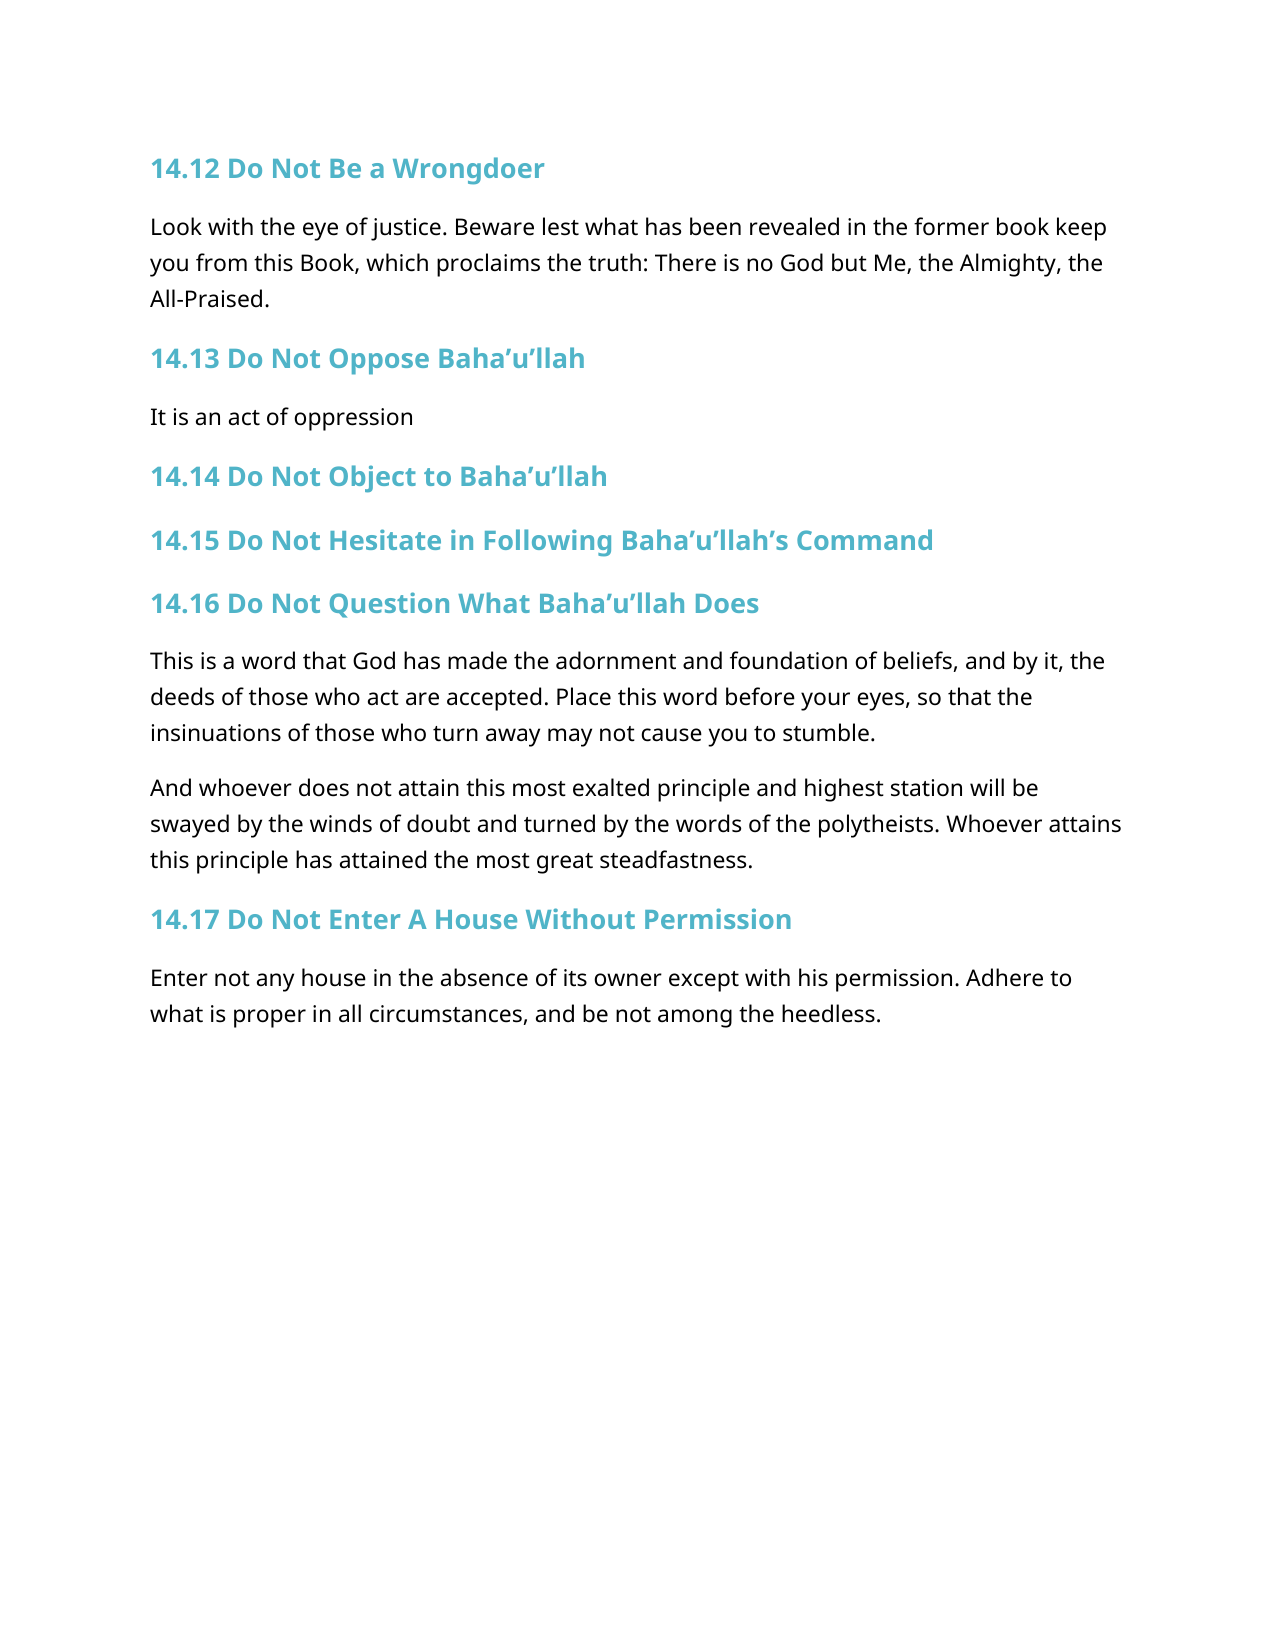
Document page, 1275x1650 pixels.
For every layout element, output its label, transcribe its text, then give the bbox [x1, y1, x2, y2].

text This is a word that God has made the adornment and foundation of beliefs, and by it, the deeds of those who act are accepted. Place this word before your eyes, so that the insinuations of those who turn away may not cause you to stumble. [150, 645, 1125, 748]
subtitle 14.16 Do Not Question What Baha’u’llah Does [150, 584, 1125, 621]
subtitle 14.14 Do Not Object to Baha’u’llah [150, 458, 1125, 494]
text Look with the eye of justice. Beware lest what has been revealed in the former book keep you from this Book, which proclaims the truth: There is no God but Me, the Almighty, the All-Praised. [150, 211, 1125, 314]
text And whoever does not attain this most exalted principle and highest station will be swayed by the winds of doubt and turned by the words of the polytheists. Whoever attains this principle has attained the most great steadfastness. [150, 772, 1125, 875]
subtitle 14.15 Do Not Hesitate in Following Baha’u’llah’s Command [150, 521, 1125, 558]
text It is an act of oppression [150, 401, 1125, 432]
text Enter not any house in the absence of its owner except with his permission. Adhere to what is proper in all circumstances, and be not among the heedless. [150, 962, 1125, 1029]
subtitle 14.12 Do Not Be a Wrongdoer [150, 150, 1125, 187]
subtitle 14.13 Do Not Oppose Baha’u’llah [150, 340, 1125, 377]
subtitle 14.17 Do Not Enter A House Without Permission [150, 901, 1125, 937]
